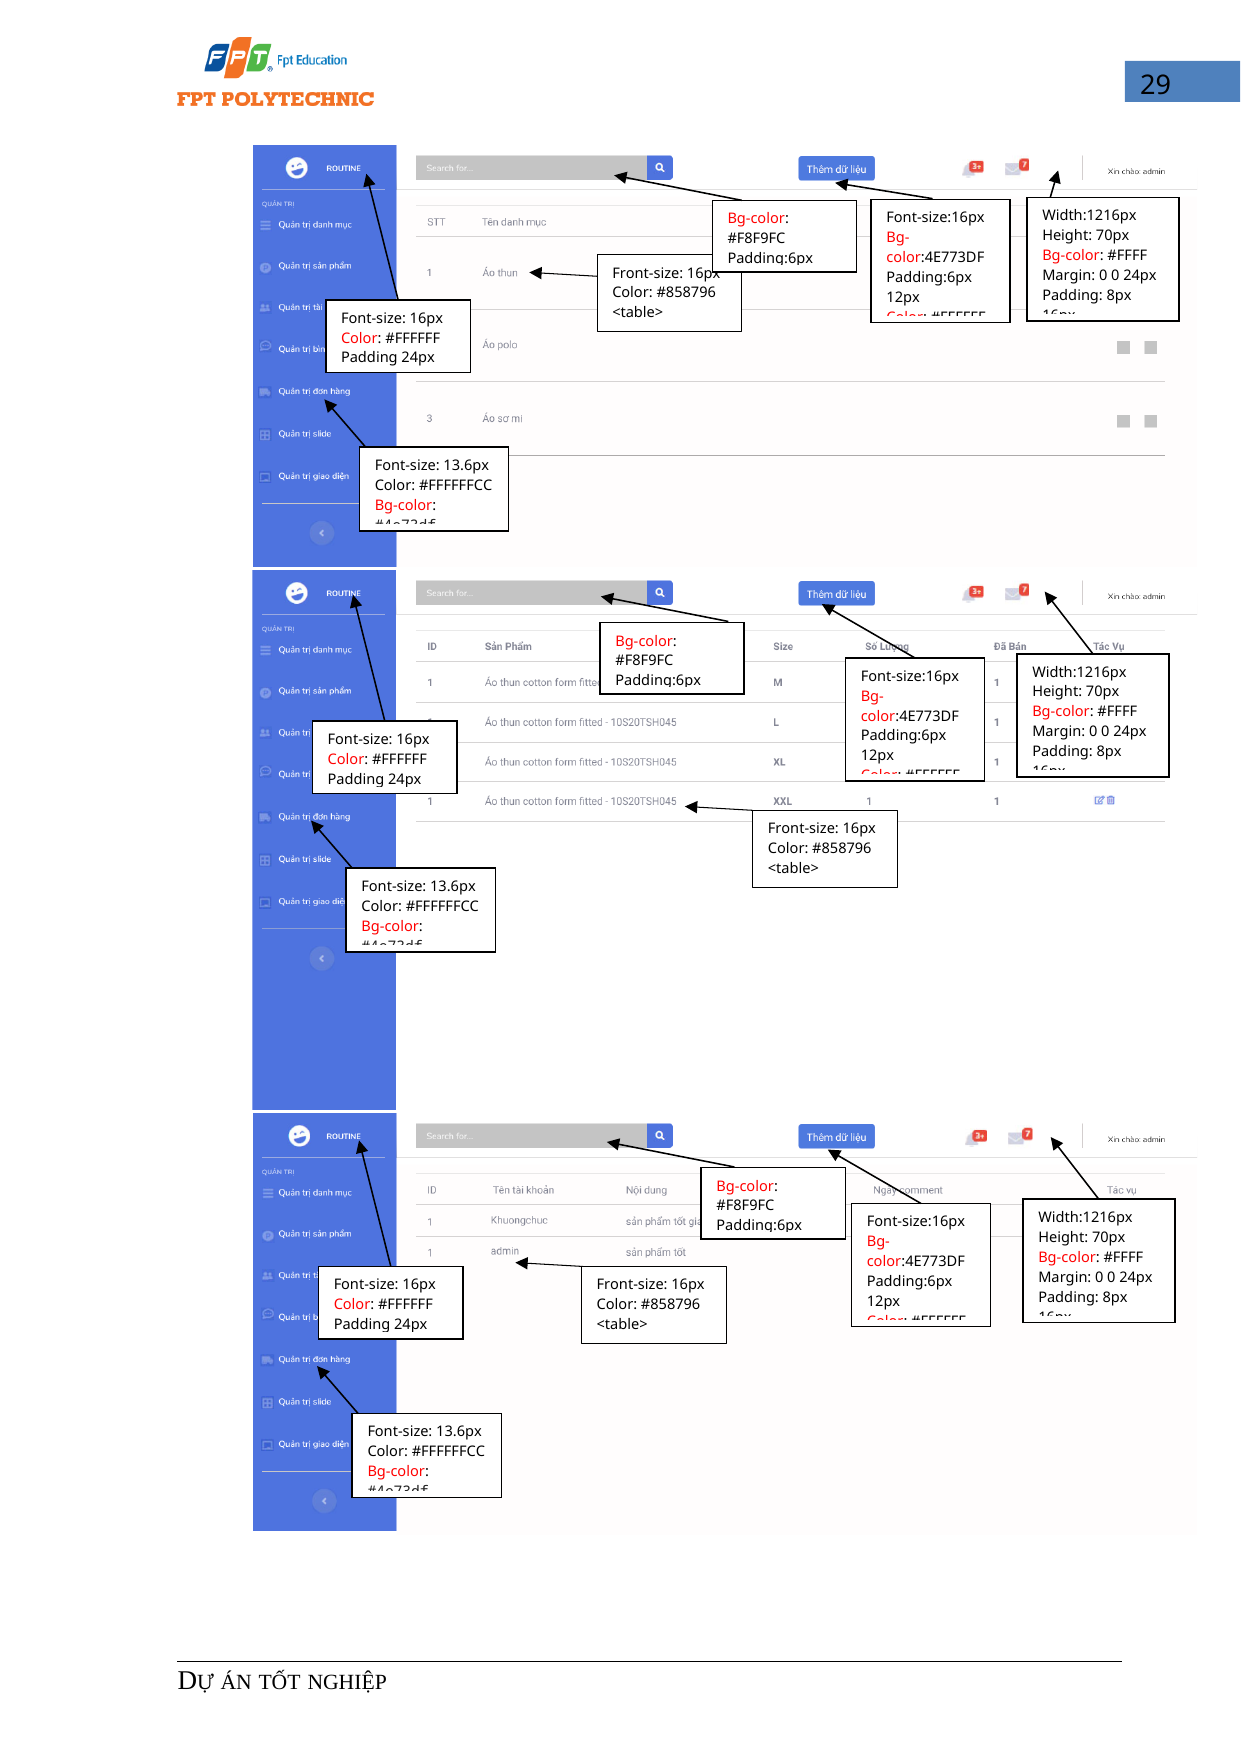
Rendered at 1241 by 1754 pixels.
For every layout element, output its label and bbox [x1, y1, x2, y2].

picture [177, 37, 375, 106]
picture [252, 570, 1198, 1110]
picture [252, 1113, 1198, 1535]
picture [252, 145, 1198, 567]
